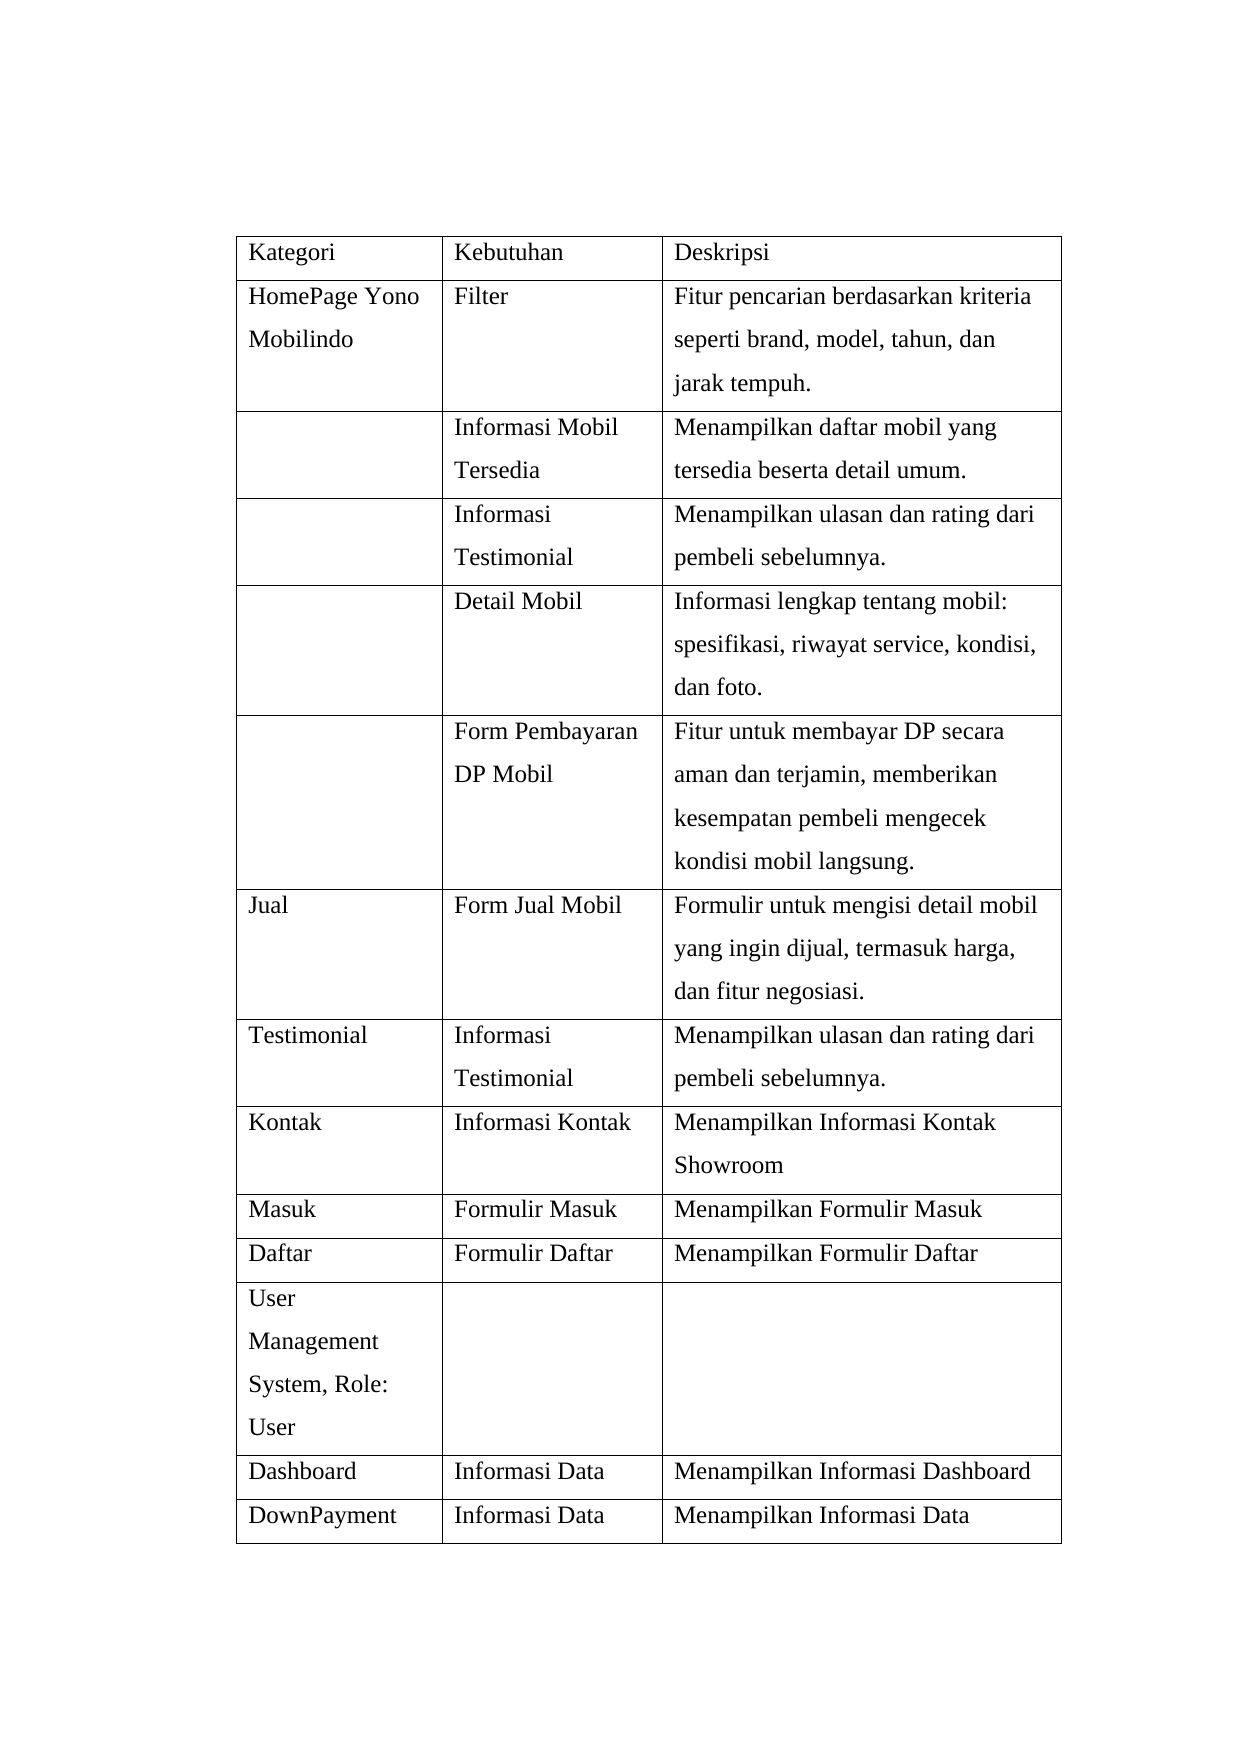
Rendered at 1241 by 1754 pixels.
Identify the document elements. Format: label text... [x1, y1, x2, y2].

table_cell Menampilkan Formulir Masuk [663, 1195, 1061, 1237]
table_cell Informasi Testimonial [443, 499, 662, 585]
table_cell [237, 586, 442, 715]
table_cell HomePage Yono Mobilindo [237, 281, 442, 411]
table_cell Masuk [237, 1195, 442, 1237]
table_cell Form Jual Mobil [443, 890, 662, 1019]
table_header Kategori [237, 237, 442, 280]
table_cell Informasi Testimonial [443, 1020, 662, 1106]
table_cell Testimonial [237, 1020, 442, 1106]
table_cell [663, 1283, 1061, 1455]
table_cell Formulir untuk mengisi detail mobil yang ingin dijual, termasuk harga, dan fitur negosiasi. [663, 890, 1061, 1019]
table_cell [237, 716, 442, 889]
table_header Kebutuhan [443, 237, 662, 280]
table_cell Informasi Mobil Tersedia [443, 412, 662, 498]
table_cell Informasi lengkap tentang mobil: spesifikasi, riwayat service, kondisi, dan foto. [663, 586, 1061, 715]
table_cell Informasi Data [443, 1456, 662, 1499]
table_cell Menampilkan Informasi Kontak Showroom [663, 1107, 1061, 1193]
table_cell Menampilkan daftar mobil yang tersedia beserta detail umum. [663, 412, 1061, 498]
table_cell User Management System, Role: User [237, 1283, 442, 1455]
table_cell [237, 412, 442, 498]
table_cell Menampilkan Informasi Dashboard [663, 1456, 1061, 1499]
table_cell Daftar [237, 1239, 442, 1282]
table_cell Filter [443, 281, 662, 411]
table_cell Kontak [237, 1107, 442, 1193]
table_cell [237, 499, 442, 585]
table_cell Fitur pencarian berdasarkan kriteria seperti brand, model, tahun, dan jarak tempuh. [663, 281, 1061, 411]
table_cell DownPayment [237, 1500, 442, 1543]
table_cell Detail Mobil [443, 586, 662, 715]
table_cell Dashboard [237, 1456, 442, 1499]
table_cell Formulir Masuk [443, 1195, 662, 1237]
table_cell Menampilkan Formulir Daftar [663, 1239, 1061, 1282]
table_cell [443, 1500, 662, 1543]
table_cell Jual [237, 890, 442, 1019]
table_header Deskripsi [663, 237, 1061, 280]
table_cell Formulir Daftar [443, 1239, 662, 1282]
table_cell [663, 1500, 1061, 1543]
table_cell Menampilkan ulasan dan rating dari pembeli sebelumnya. [663, 499, 1061, 585]
table_cell Fitur untuk membayar DP secara aman dan terjamin, memberikan kesempatan pembeli mengecek kondisi mobil langsung. [663, 716, 1061, 889]
table_cell Informasi Kontak [443, 1107, 662, 1193]
table_cell Menampilkan ulasan dan rating dari pembeli sebelumnya. [663, 1020, 1061, 1106]
table_cell Form Pembayaran DP Mobil [443, 716, 662, 889]
table_cell [443, 1283, 662, 1455]
